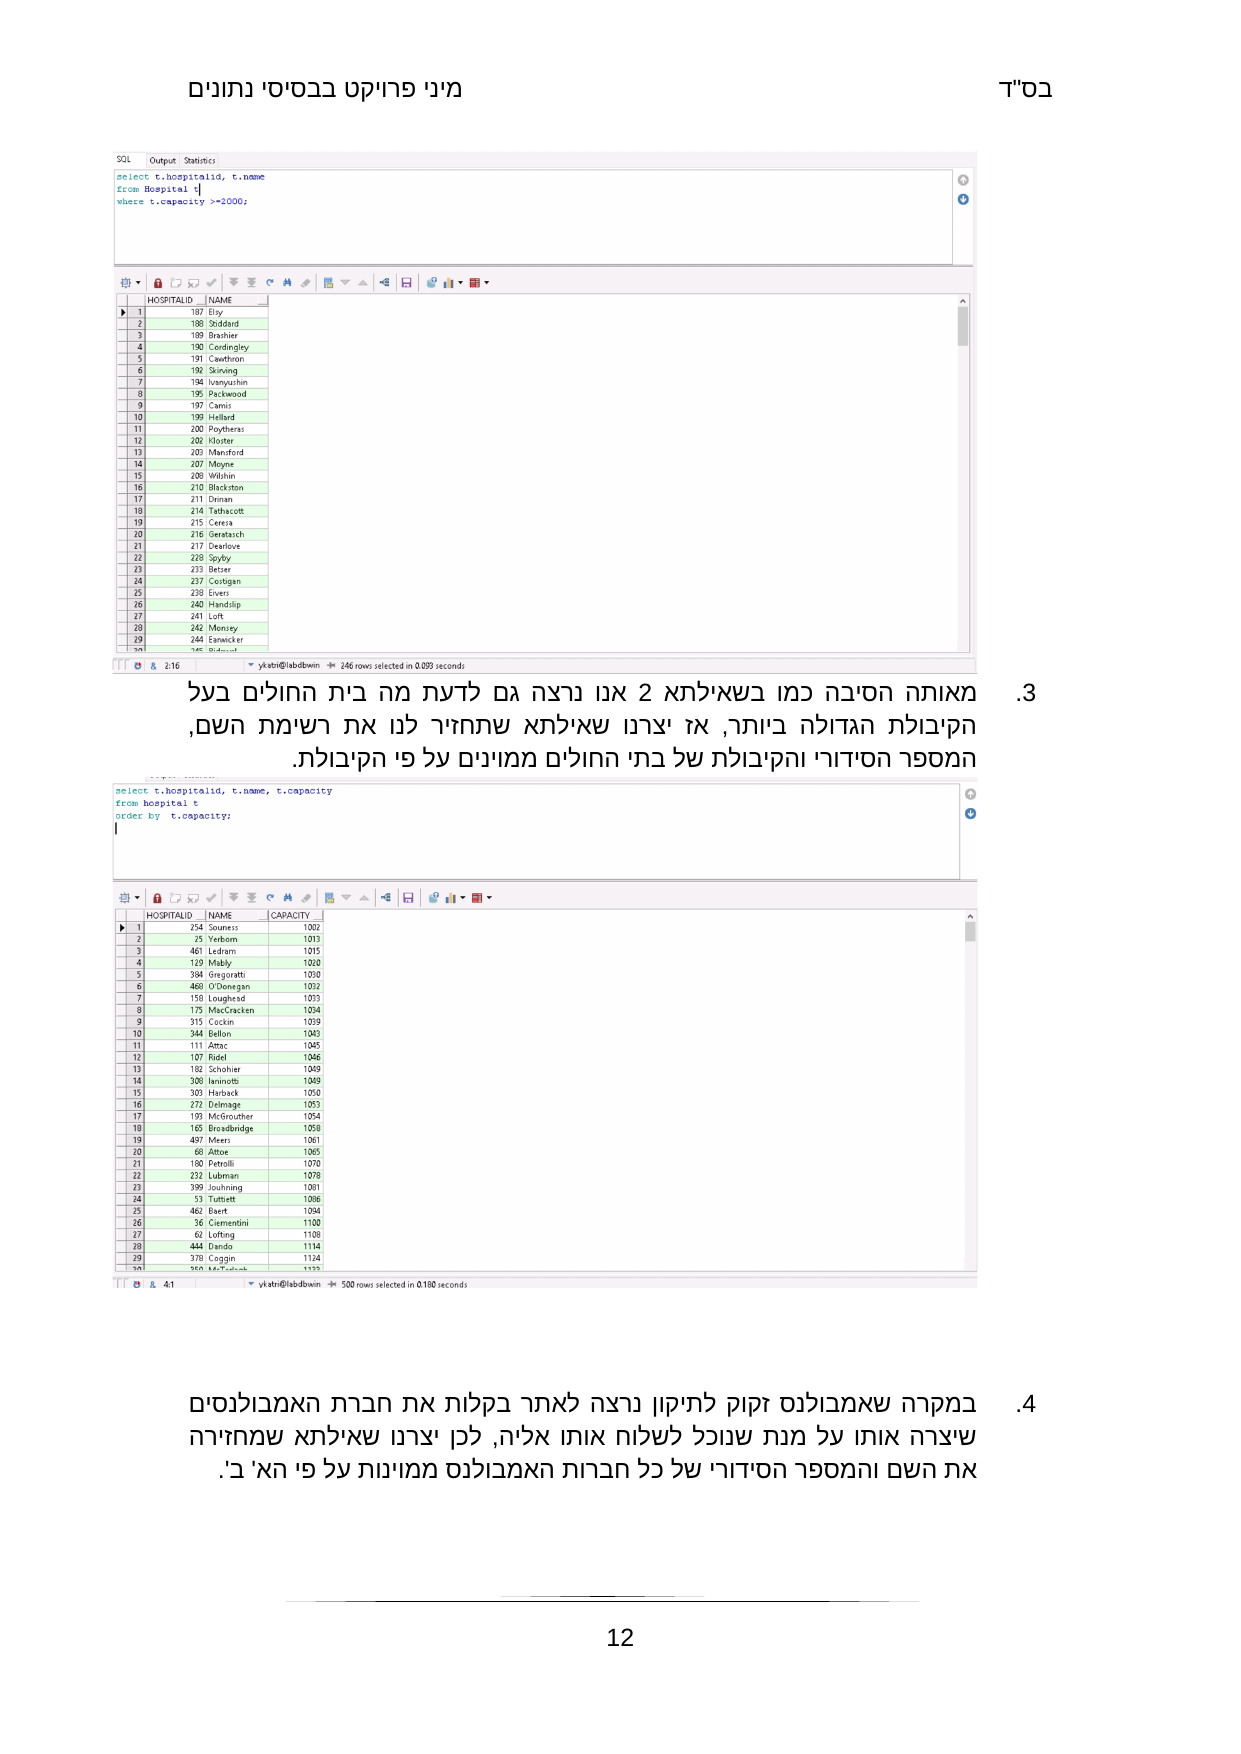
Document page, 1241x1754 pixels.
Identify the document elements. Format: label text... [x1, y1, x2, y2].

picture [112, 150, 978, 674]
list במקרה שאמבולנס זקוק לתיקון נרצה לאתר בקלות את חברת האמבולנסים שיצרה אותו על מנת שנוכל לשלוח אותו אליה, לכן יצרנו שאילתא שמחזירה את השם והמספר הסידורי של כל חברות האמבולנס ממוינות על פי הא' ב'. [187, 1389, 1015, 1483]
picture [112, 777, 978, 1288]
list מאותה הסיבה כמו בשאילתא 2 אנו נרצה גם לדעת מה בית החולים בעל הקיבולת הגדולה ביותר, אז יצרנו שאילתא שתחזיר לנו את רשימת השם, המספר הסידורי והקיבולת של בתי החולים ממוינים על פי הקיבולת. [187, 678, 1015, 773]
